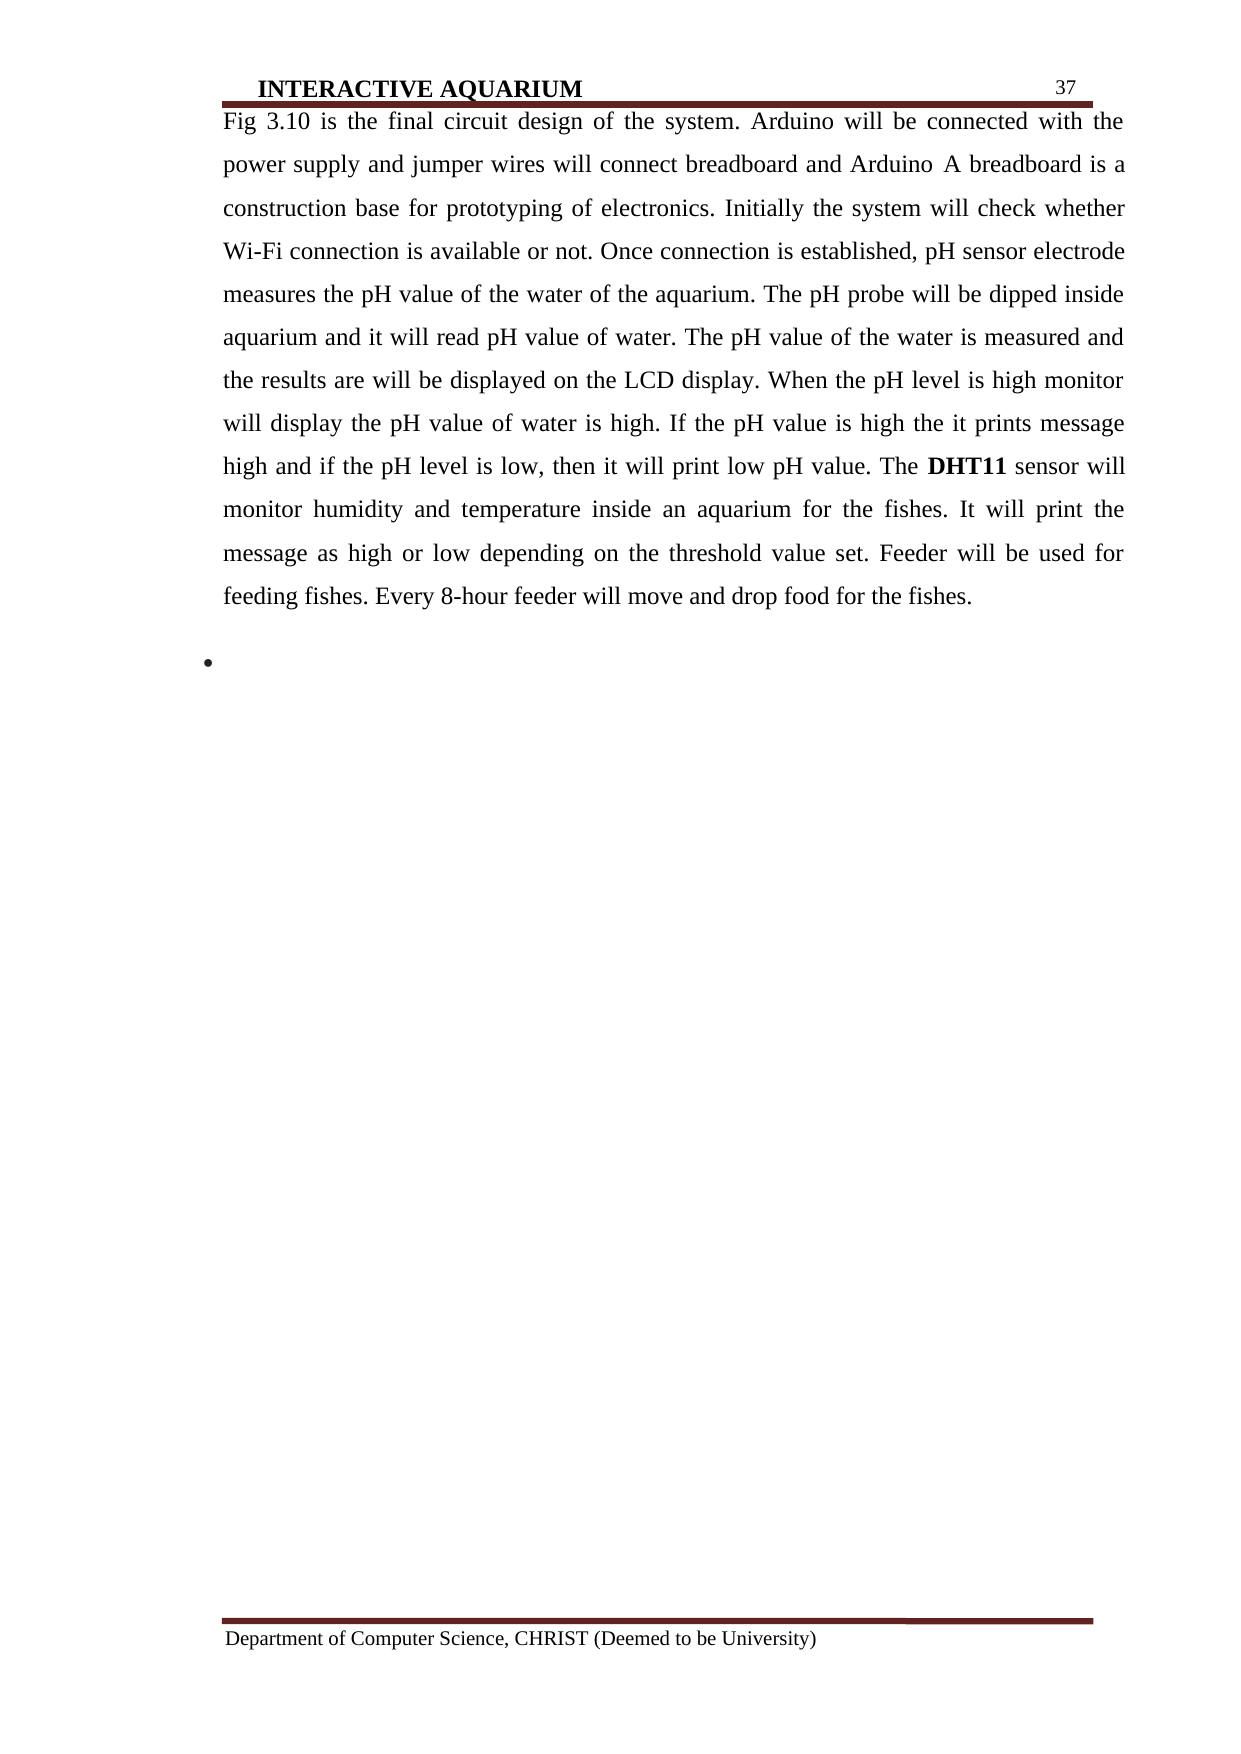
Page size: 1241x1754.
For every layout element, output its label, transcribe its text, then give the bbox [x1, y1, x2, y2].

text Fig 3.10 is the final circuit design of the system. Arduino will be connected with the power supply and jumper wires will connect breadboard and Arduino A breadboard is a construction base for prototyping of electronics. Initially the system will check whether Wi-Fi connection is available or not. Once connection is established, pH sensor electrode measures the pH value of the water of the aquarium. The pH probe will be dipped inside aquarium and it will read pH value of water. The pH value of the water is measured and the results are will be displayed on the LCD display. When the pH level is high monitor will display the pH value of water is high. If the pH value is high the it prints message high and if the pH level is low, then it will print low pH value. The dht11 sensor will monitor humidity and temperature inside an aquarium for the fishes. It will print the message as high or low depending on the threshold value set. Feeder will be used for feeding fishes. Every 8-hour feeder will move and drop food for the fishes. [223, 106, 1126, 609]
